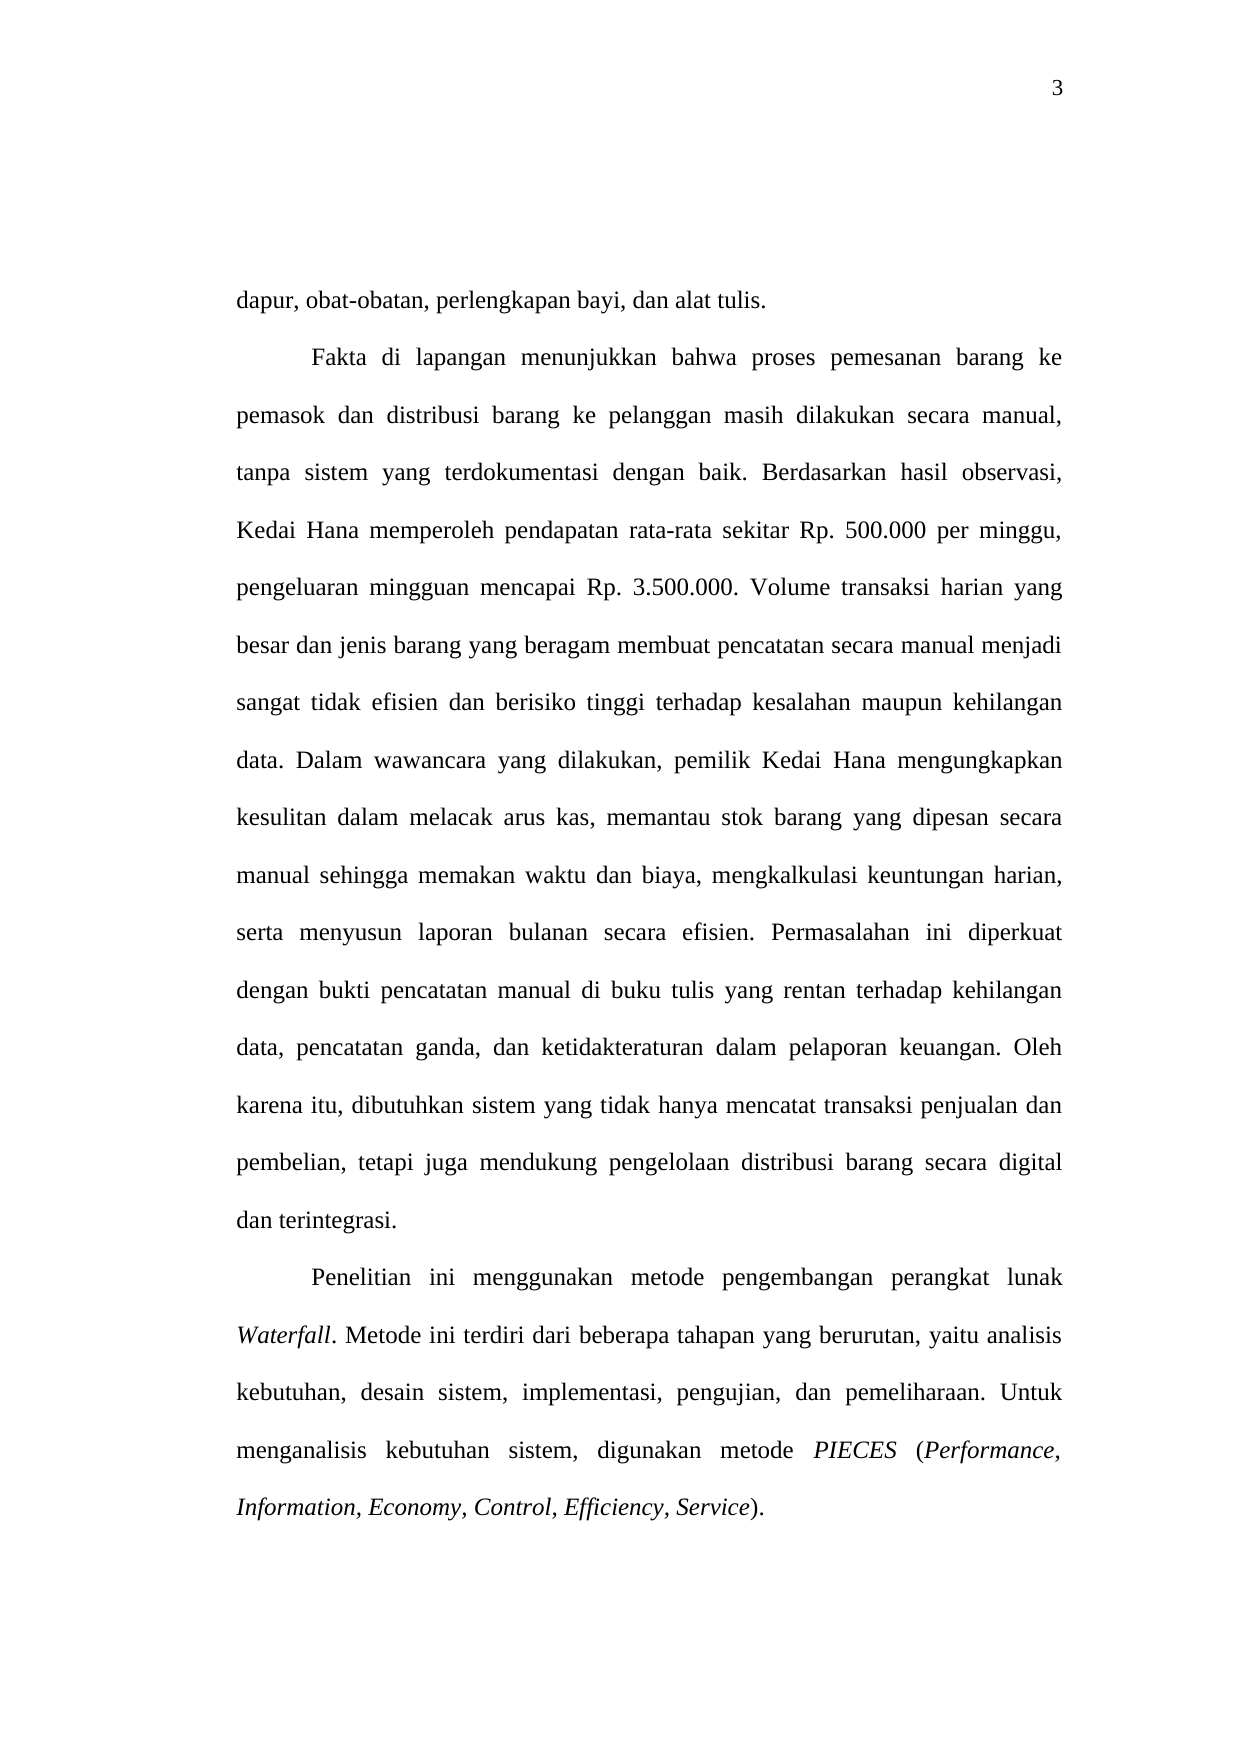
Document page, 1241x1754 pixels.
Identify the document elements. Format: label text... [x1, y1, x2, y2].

text Penelitian ini menggunakan metode pengembangan perangkat lunak Waterfall. Metode ini terdiri dari beberapa tahapan yang berurutan, yaitu analisis kebutuhan, desain sistem, implementasi, pengujian, dan pemeliharaan. Untuk menganalisis kebutuhan sistem, digunakan metode PIECES (Performance, Information, Economy, Control, Efficiency, Service). [236, 1262, 1063, 1521]
text Fakta di lapangan menunjukkan bahwa proses pemesanan barang ke pemasok dan distribusi barang ke pelanggan masih dilakukan secara manual, tanpa sistem yang terdokumentasi dengan baik. Berdasarkan hasil observasi, Kedai Hana memperoleh pendapatan rata-rata sekitar Rp. 500.000 per minggu, pengeluaran mingguan mencapai Rp. 3.500.000. Volume transaksi harian yang besar dan jenis barang yang beragam membuat pencatatan secara manual menjadi sangat tidak efisien dan berisiko tinggi terhadap kesalahan maupun kehilangan data. Dalam wawancara yang dilakukan, pemilik Kedai Hana mengungkapkan kesulitan dalam melacak arus kas, memantau stok barang yang dipesan secara manual sehingga memakan waktu dan biaya, mengkalkulasi keuntungan harian, serta menyusun laporan bulanan secara efisien. Permasalahan ini diperkuat dengan bukti pencatatan manual di buku tulis yang rentan terhadap kehilangan data, pencatatan ganda, dan ketidakteraturan dalam pelaporan keuangan. Oleh karena itu, dibutuhkan sistem yang tidak hanya mencatat transaksi penjualan dan pembelian, tetapi juga mendukung pengelolaan distribusi barang secara digital dan terintegrasi. [236, 342, 1063, 1233]
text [236, 285, 1063, 313]
